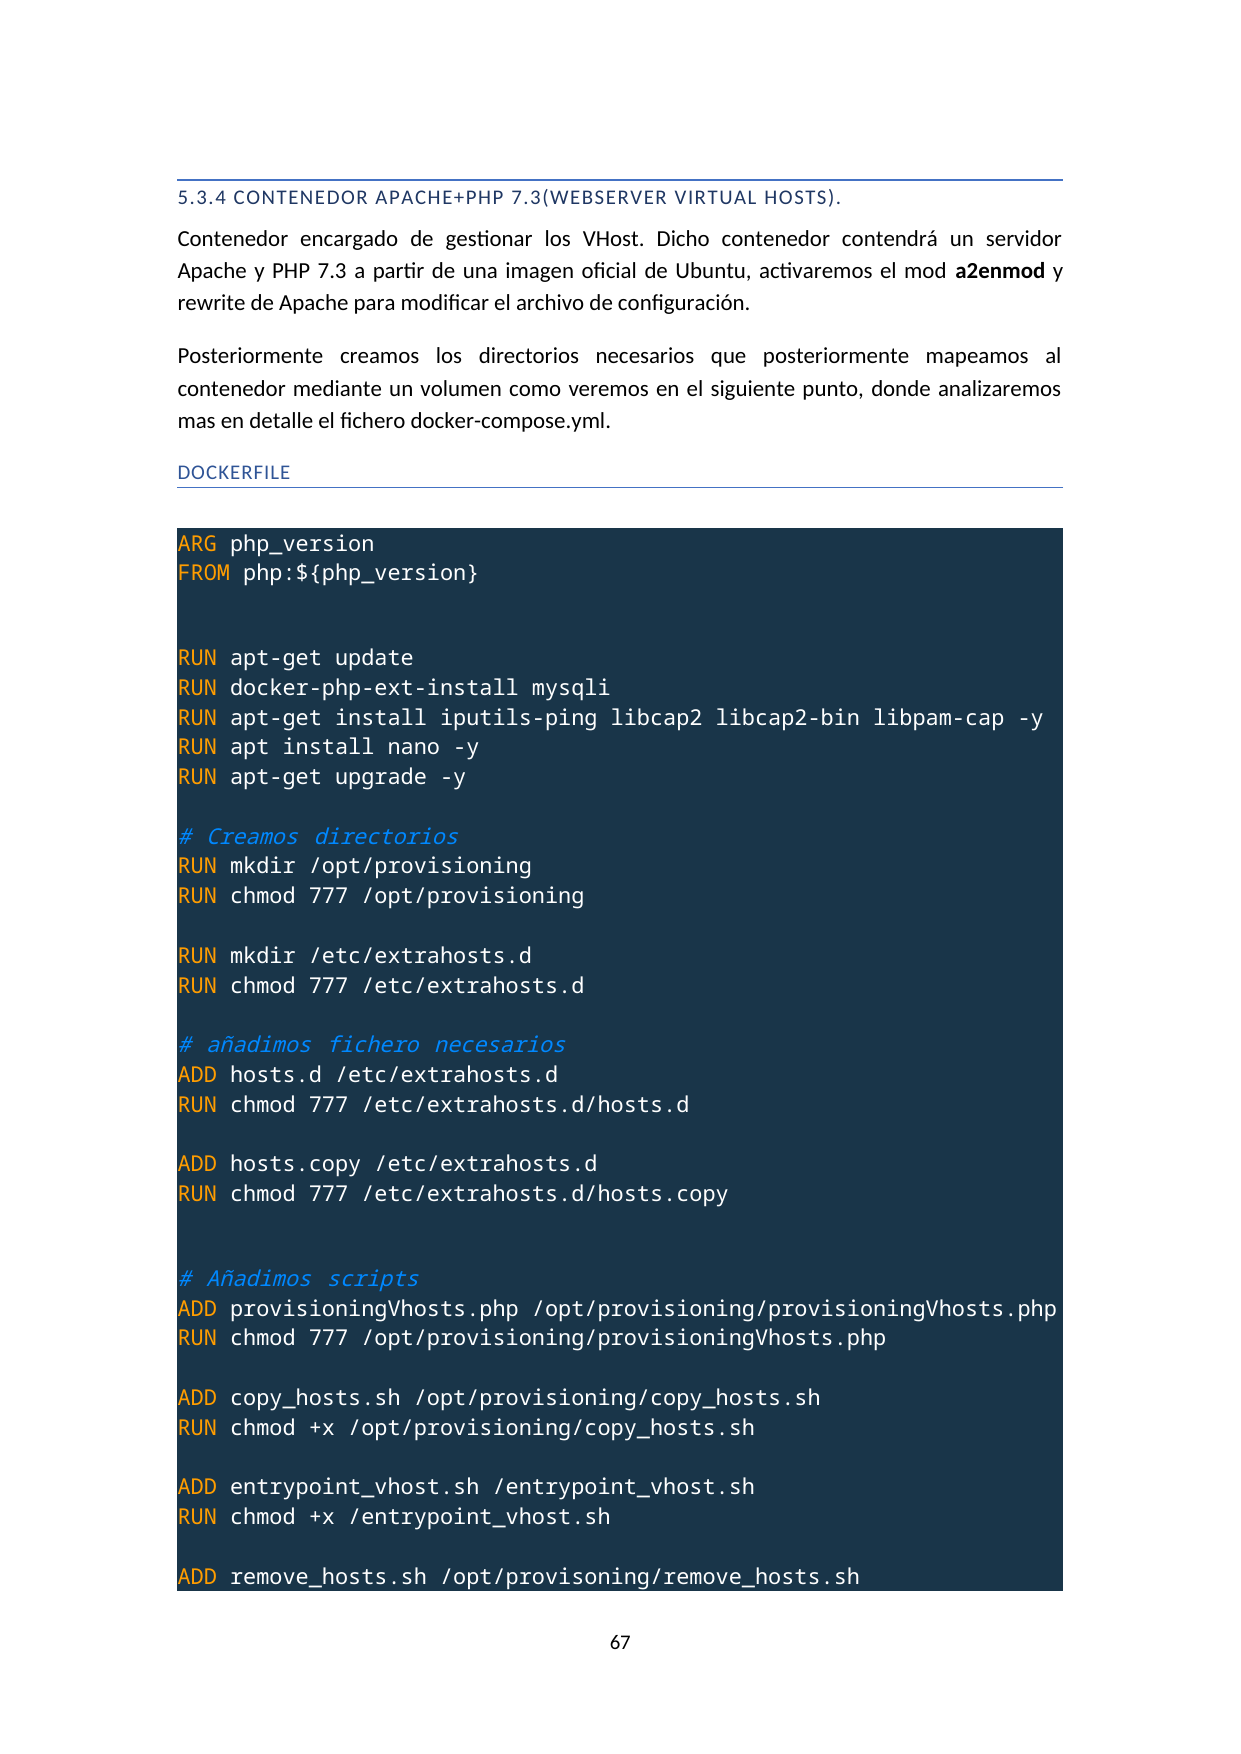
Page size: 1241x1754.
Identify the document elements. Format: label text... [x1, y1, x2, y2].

text RUN chmod +x /opt/provisioning/copy_hosts.sh [177, 1412, 1063, 1442]
text RUN chmod 777 /etc/extrahosts.d/hosts.copy [177, 1178, 1063, 1208]
text RUN chmod 777 /etc/extrahosts.d [177, 970, 1063, 999]
text ADD entrypoint_vhost.sh /entrypoint_vhost.sh [177, 1471, 1063, 1501]
subtitle dockerfile [177, 459, 1063, 487]
text FROM php:${php_version} [177, 557, 1063, 587]
text RUN chmod +x /entrypoint_vhost.sh [177, 1501, 1063, 1531]
text RUN chmod 777 /etc/extrahosts.d/hosts.d [177, 1089, 1063, 1119]
text ADD hosts.d /etc/extrahosts.d [177, 1059, 1063, 1089]
text RUN mkdir /etc/extrahosts.d [177, 940, 1063, 970]
text RUN mkdir /opt/provisioning [177, 851, 1063, 880]
text ADD remove_hosts.sh /opt/provisoning/remove_hosts.sh [177, 1561, 1063, 1591]
subtitle 5.3.4 Contenedor Apache+PHP 7.3(WebServer Virtual Hosts). [177, 181, 1063, 210]
text # Añadimos scripts [177, 1263, 1063, 1293]
text RUN apt-get install iputils-ping libcap2 libcap2-bin libpam-cap -y [177, 702, 1063, 731]
text RUN chmod 777 /opt/provisioning/provisioningVhosts.php [177, 1322, 1063, 1352]
text ADD provisioningVhosts.php /opt/provisioning/provisioningVhosts.php [177, 1293, 1063, 1322]
text # añadimos fichero necesarios [177, 1029, 1063, 1059]
text RUN apt-get upgrade -y [177, 761, 1063, 791]
text ARG php_version [177, 528, 1063, 557]
text # Creamos directorios [177, 821, 1063, 851]
text RUN chmod 777 /opt/provisioning [177, 880, 1063, 910]
text RUN apt install nano -y [177, 731, 1063, 761]
text RUN apt-get update [177, 642, 1063, 672]
text Contenedor encargado de gestionar los VHost. Dicho contenedor contendrá un servidor Apache y PHP 7.3 a partir de una imagen oficial de Ubuntu, activaremos el mod a2enmod y rewrite de Apache para modificar el archivo de configuración. [177, 224, 1063, 317]
text ADD hosts.copy /etc/extrahosts.d [177, 1148, 1063, 1178]
text ADD copy_hosts.sh /opt/provisioning/copy_hosts.sh [177, 1382, 1063, 1412]
text Posteriormente creamos los directorios necesarios que posteriormente mapeamos al contenedor mediante un volumen como veremos en el siguiente punto, donde analizaremos mas en detalle el fichero docker-compose.yml. [177, 342, 1063, 434]
text RUN docker-php-ext-install mysqli [177, 672, 1063, 702]
